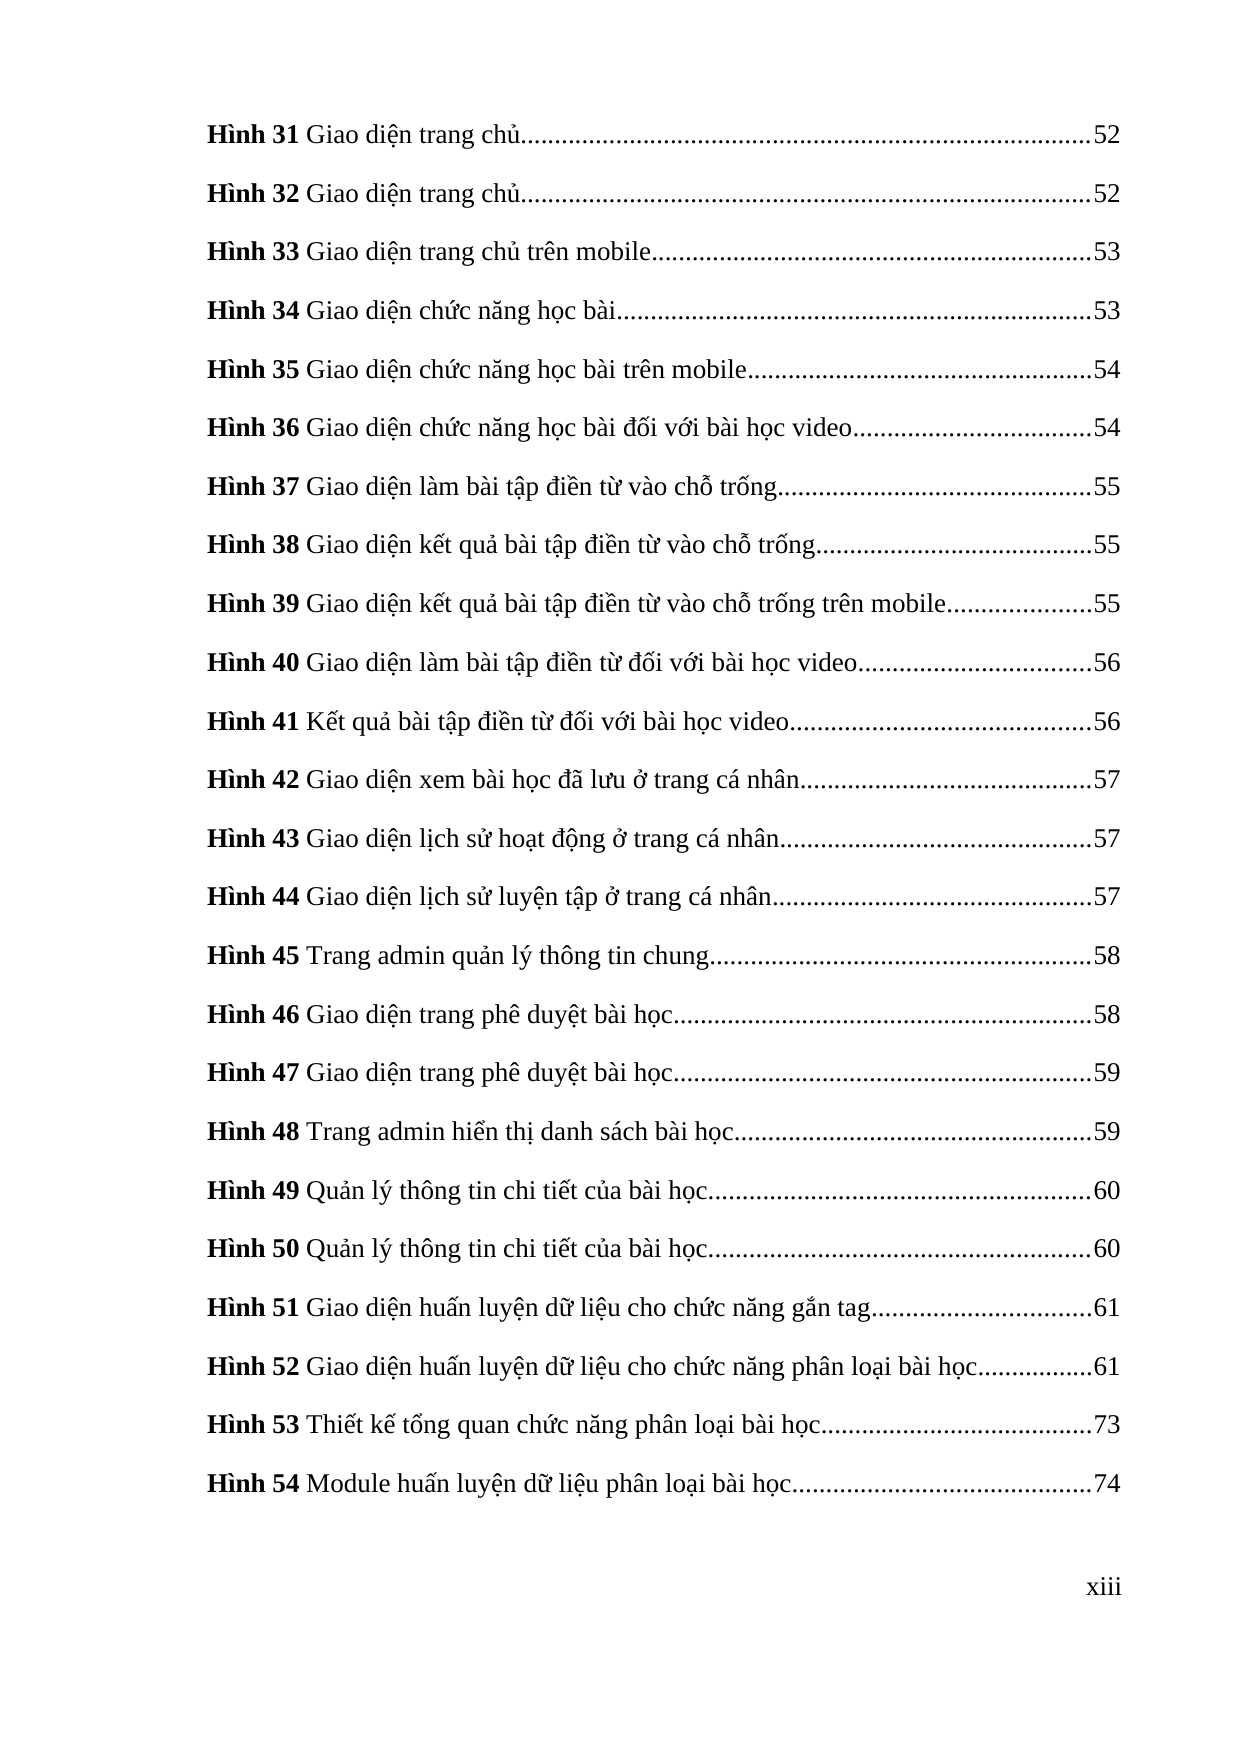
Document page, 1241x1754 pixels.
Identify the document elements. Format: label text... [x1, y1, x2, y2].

text Hình 41 Kết quả bài tập điền từ đối với bài học video 56 [207, 704, 1122, 736]
text Hình 43 Giao diện lịch sử hoạt động ở trang cá nhân 57 [207, 822, 1122, 853]
text Hình 51 Giao diện huấn luyện dữ liệu cho chức năng gắn tag 61 [207, 1291, 1122, 1322]
text Hình 31 Giao diện trang chủ 52 [207, 118, 1122, 149]
text Hình 33 Giao diện trang chủ trên mobile 53 [207, 235, 1122, 267]
text Hình 44 Giao diện lịch sử luyện tập ở trang cá nhân 57 [207, 881, 1122, 912]
text Hình 42 Giao diện xem bài học đã lưu ở trang cá nhân 57 [207, 763, 1122, 794]
text Hình 38 Giao diện kết quả bài tập điền từ vào chỗ trống 55 [207, 529, 1122, 560]
text Hình 37 Giao diện làm bài tập điền từ vào chỗ trống 55 [207, 470, 1122, 501]
text Hình 50 Quản lý thông tin chi tiết của bài học 60 [207, 1232, 1122, 1263]
text Hình 32 Giao diện trang chủ 52 [207, 177, 1122, 208]
text Hình 34 Giao diện chức năng học bài 53 [207, 294, 1122, 325]
text Hình 53 Thiết kế tổng quan chức năng phân loại bài học 73 [207, 1408, 1122, 1439]
text Hình 36 Giao diện chức năng học bài đối với bài học video 54 [207, 411, 1122, 442]
text Hình 40 Giao diện làm bài tập điền từ đối với bài học video 56 [207, 646, 1122, 677]
text Hình 49 Quản lý thông tin chi tiết của bài học 60 [207, 1174, 1122, 1205]
text Hình 45 Trang admin quản lý thông tin chung 58 [207, 939, 1122, 970]
text Hình 46 Giao diện trang phê duyệt bài học 58 [207, 998, 1122, 1029]
text Hình 47 Giao diện trang phê duyệt bài học 59 [207, 1056, 1122, 1088]
text Hình 54 Module huấn luyện dữ liệu phân loại bài học 74 [207, 1467, 1122, 1498]
text Hình 39 Giao diện kết quả bài tập điền từ vào chỗ trống trên mobile 55 [207, 587, 1122, 618]
text Hình 35 Giao diện chức năng học bài trên mobile 54 [207, 353, 1122, 384]
text Hình 48 Trang admin hiển thị danh sách bài học 59 [207, 1115, 1122, 1146]
text Hình 52 Giao diện huấn luyện dữ liệu cho chức năng phân loại bài học 61 [207, 1350, 1122, 1381]
